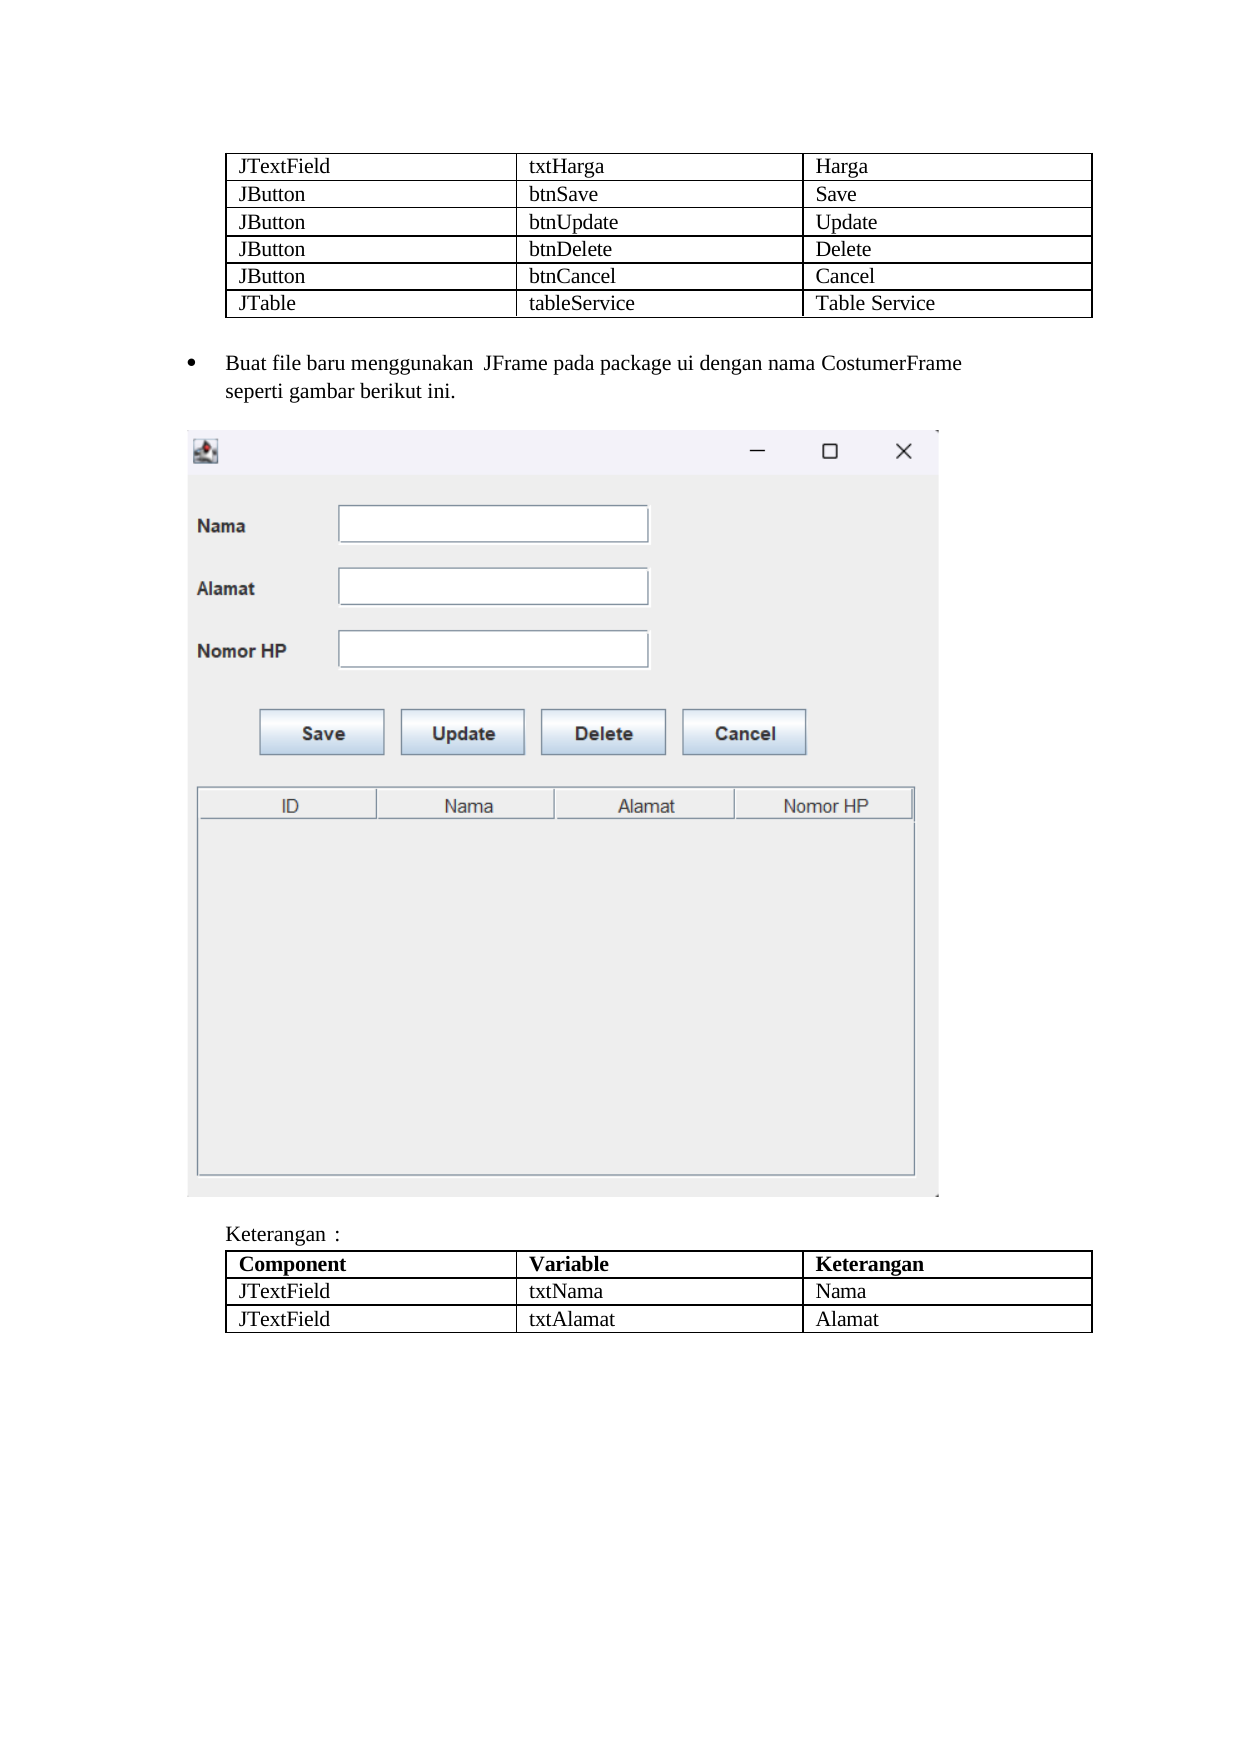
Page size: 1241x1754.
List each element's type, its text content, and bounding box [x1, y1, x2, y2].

table_cell btnDelete [517, 237, 802, 262]
table_header Component [227, 1252, 516, 1277]
table_cell JTextField [227, 1279, 516, 1304]
table_cell Cancel [804, 264, 1091, 289]
table_cell JButton [227, 181, 516, 207]
table_cell Nama [804, 1279, 1091, 1304]
table_cell btnCancel [517, 264, 802, 289]
table_header txtHarga [517, 154, 802, 179]
table_header Harga [804, 154, 1091, 179]
table_header JTextField [227, 154, 516, 179]
table_cell btnSave [517, 181, 802, 207]
text Keterangan : [225, 1221, 1109, 1246]
table_cell JTextField [227, 1306, 516, 1332]
table_cell txtNama [517, 1279, 802, 1304]
table_cell Delete [804, 237, 1091, 262]
table_header Keterangan [804, 1252, 1091, 1277]
table_cell JTable [227, 291, 516, 316]
table_cell txtAlamat [517, 1306, 802, 1332]
list Buat file baru menggunakan JFrame pada package ui dengan nama CostumerFrame seperti gambar berikut ini. [188, 350, 1020, 403]
table_cell JButton [227, 208, 516, 235]
table_cell JButton [227, 264, 516, 289]
table_cell btnUpdate [517, 208, 802, 235]
table_cell Save [804, 181, 1091, 207]
table_cell Table Service [804, 291, 1091, 316]
table_header Variable [517, 1252, 802, 1277]
table_cell tableService [517, 291, 802, 316]
table_cell Update [804, 208, 1091, 235]
table_cell JButton [227, 237, 516, 262]
picture [187, 430, 939, 1197]
table_cell Alamat [804, 1306, 1091, 1332]
